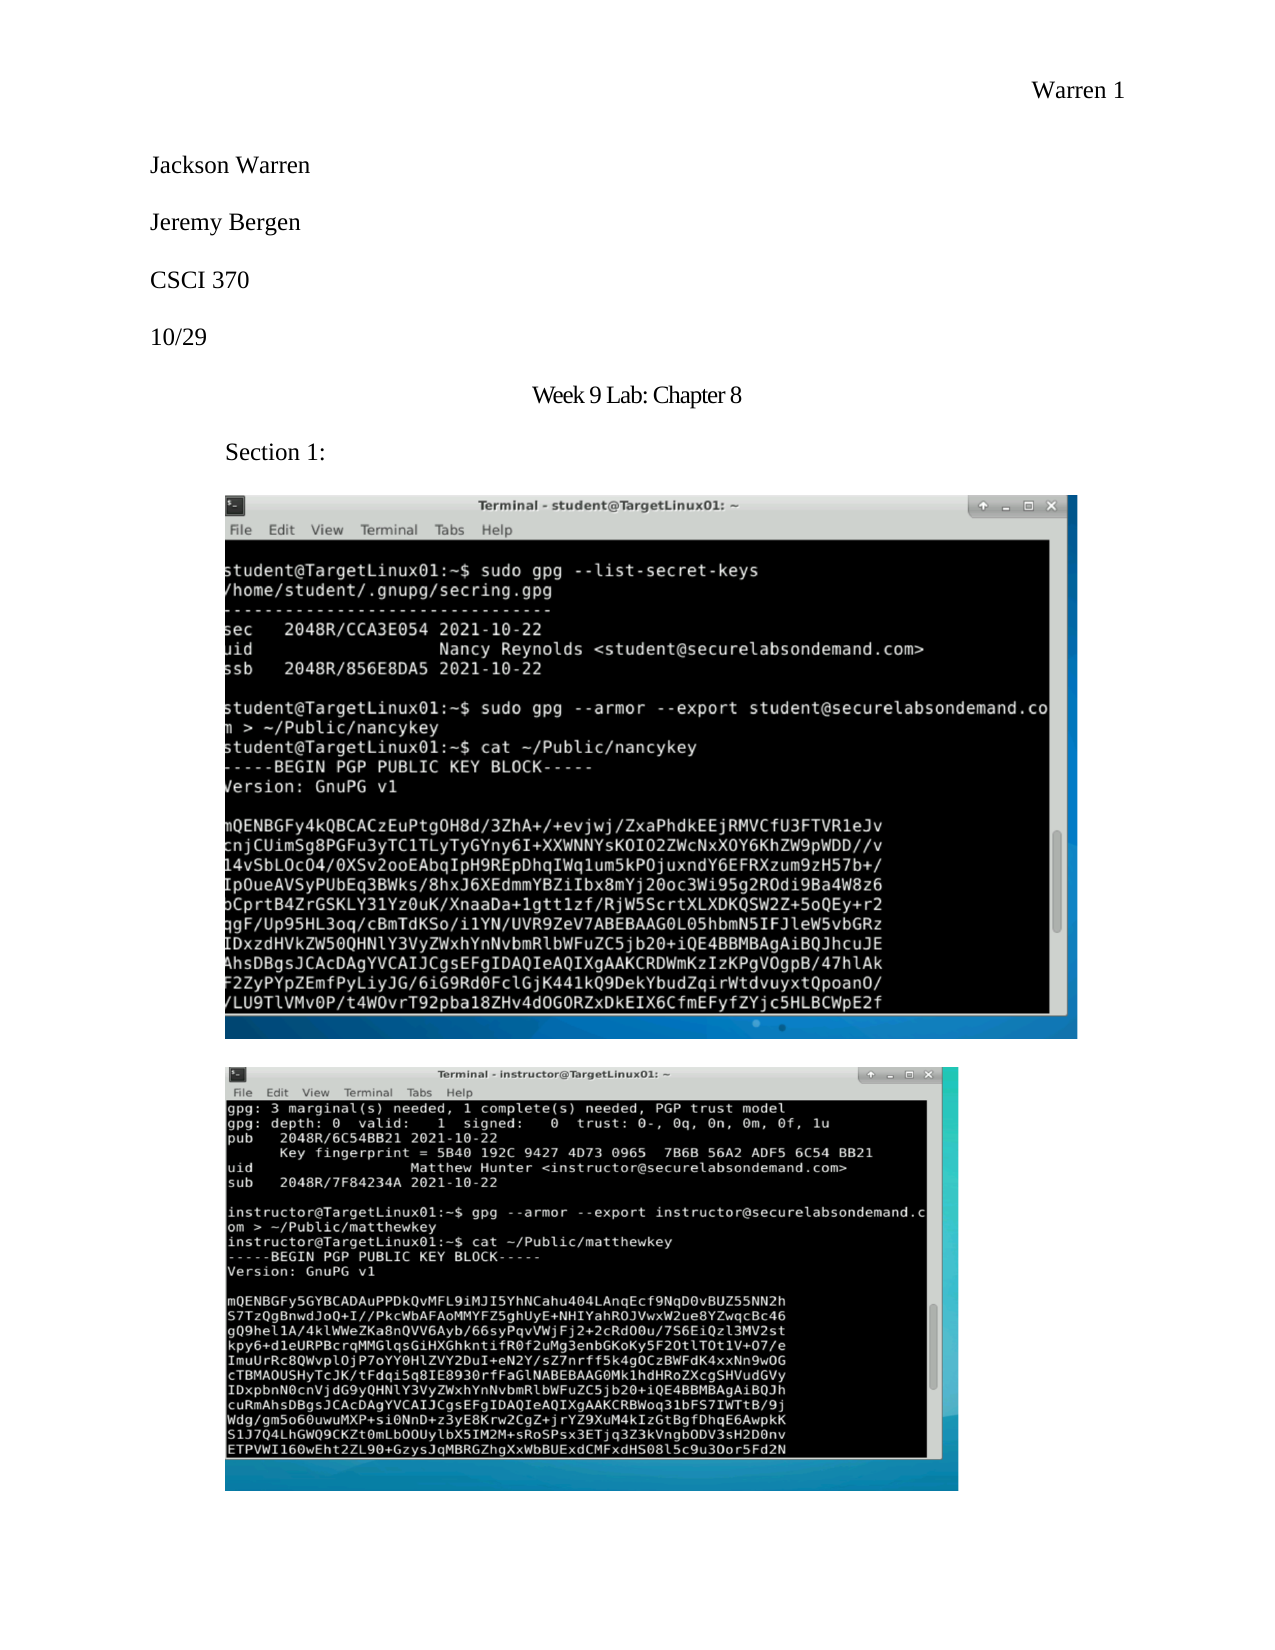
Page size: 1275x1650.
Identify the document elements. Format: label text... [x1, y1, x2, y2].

picture [225, 495, 1078, 1039]
text 10/29 [150, 322, 1125, 351]
text Jackson Warren [150, 150, 1125, 179]
text Section 1: [150, 437, 1125, 466]
title Week 9 Lab: Chapter 8 [150, 380, 1125, 409]
text Jeremy Bergen [150, 207, 1125, 236]
text CSCI 370 [150, 265, 1125, 294]
picture [225, 1067, 959, 1491]
